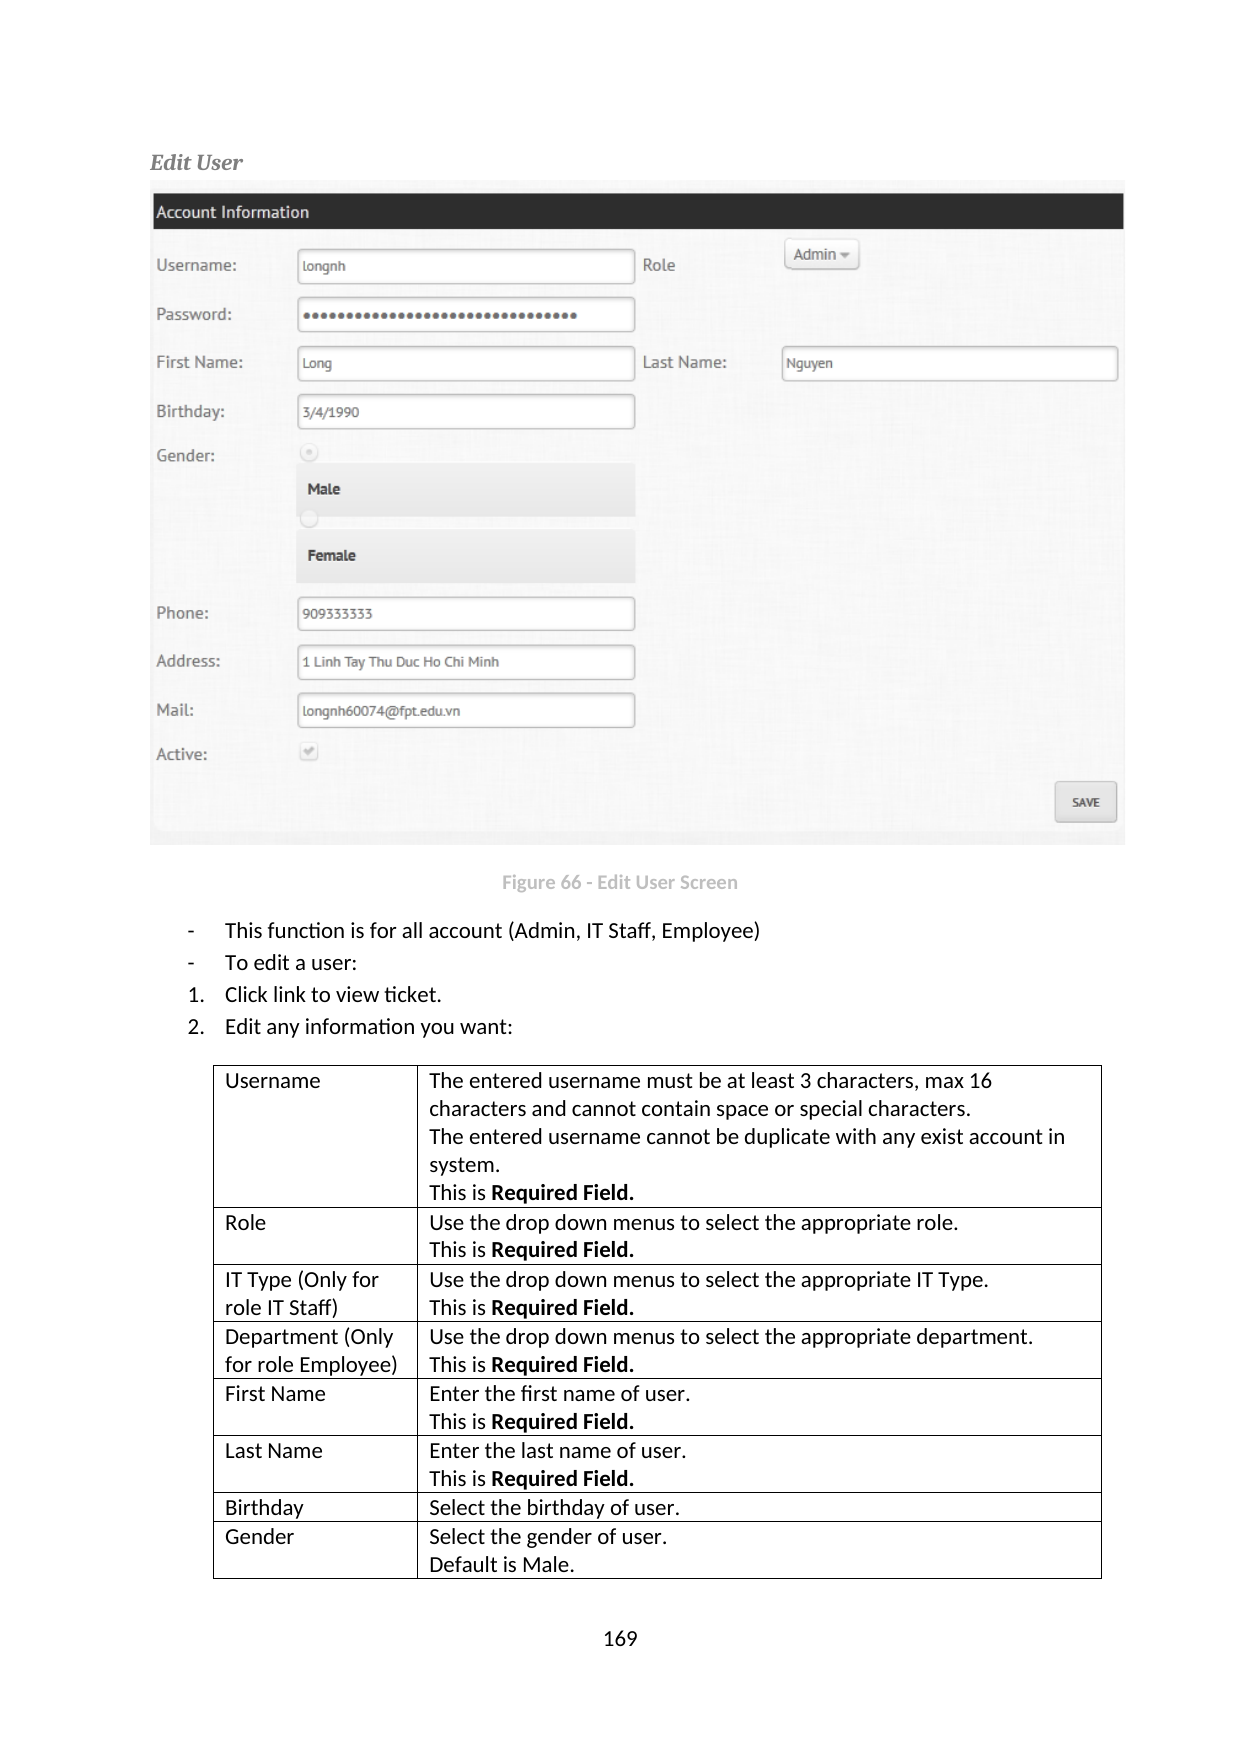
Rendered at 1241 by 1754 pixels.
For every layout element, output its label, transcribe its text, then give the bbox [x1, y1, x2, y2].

list To edit a user: [187, 948, 1090, 976]
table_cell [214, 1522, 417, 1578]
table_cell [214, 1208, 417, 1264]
text Figure 66 - Edit User Screen [150, 869, 1090, 895]
list Edit any information you want: [187, 1012, 1090, 1040]
list This function is for all account (Admin, IT Staff, Employee) [187, 916, 1090, 944]
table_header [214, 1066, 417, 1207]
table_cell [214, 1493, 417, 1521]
picture [150, 180, 1125, 845]
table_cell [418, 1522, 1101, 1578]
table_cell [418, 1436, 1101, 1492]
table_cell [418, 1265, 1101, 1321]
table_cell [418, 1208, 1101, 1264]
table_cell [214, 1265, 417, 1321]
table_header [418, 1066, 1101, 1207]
list Click link to view ticket. [187, 980, 1090, 1008]
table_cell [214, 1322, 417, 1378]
subtitle Edit User [150, 150, 1090, 176]
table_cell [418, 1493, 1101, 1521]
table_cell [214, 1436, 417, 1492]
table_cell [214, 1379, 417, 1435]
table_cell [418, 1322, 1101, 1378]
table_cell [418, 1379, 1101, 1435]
